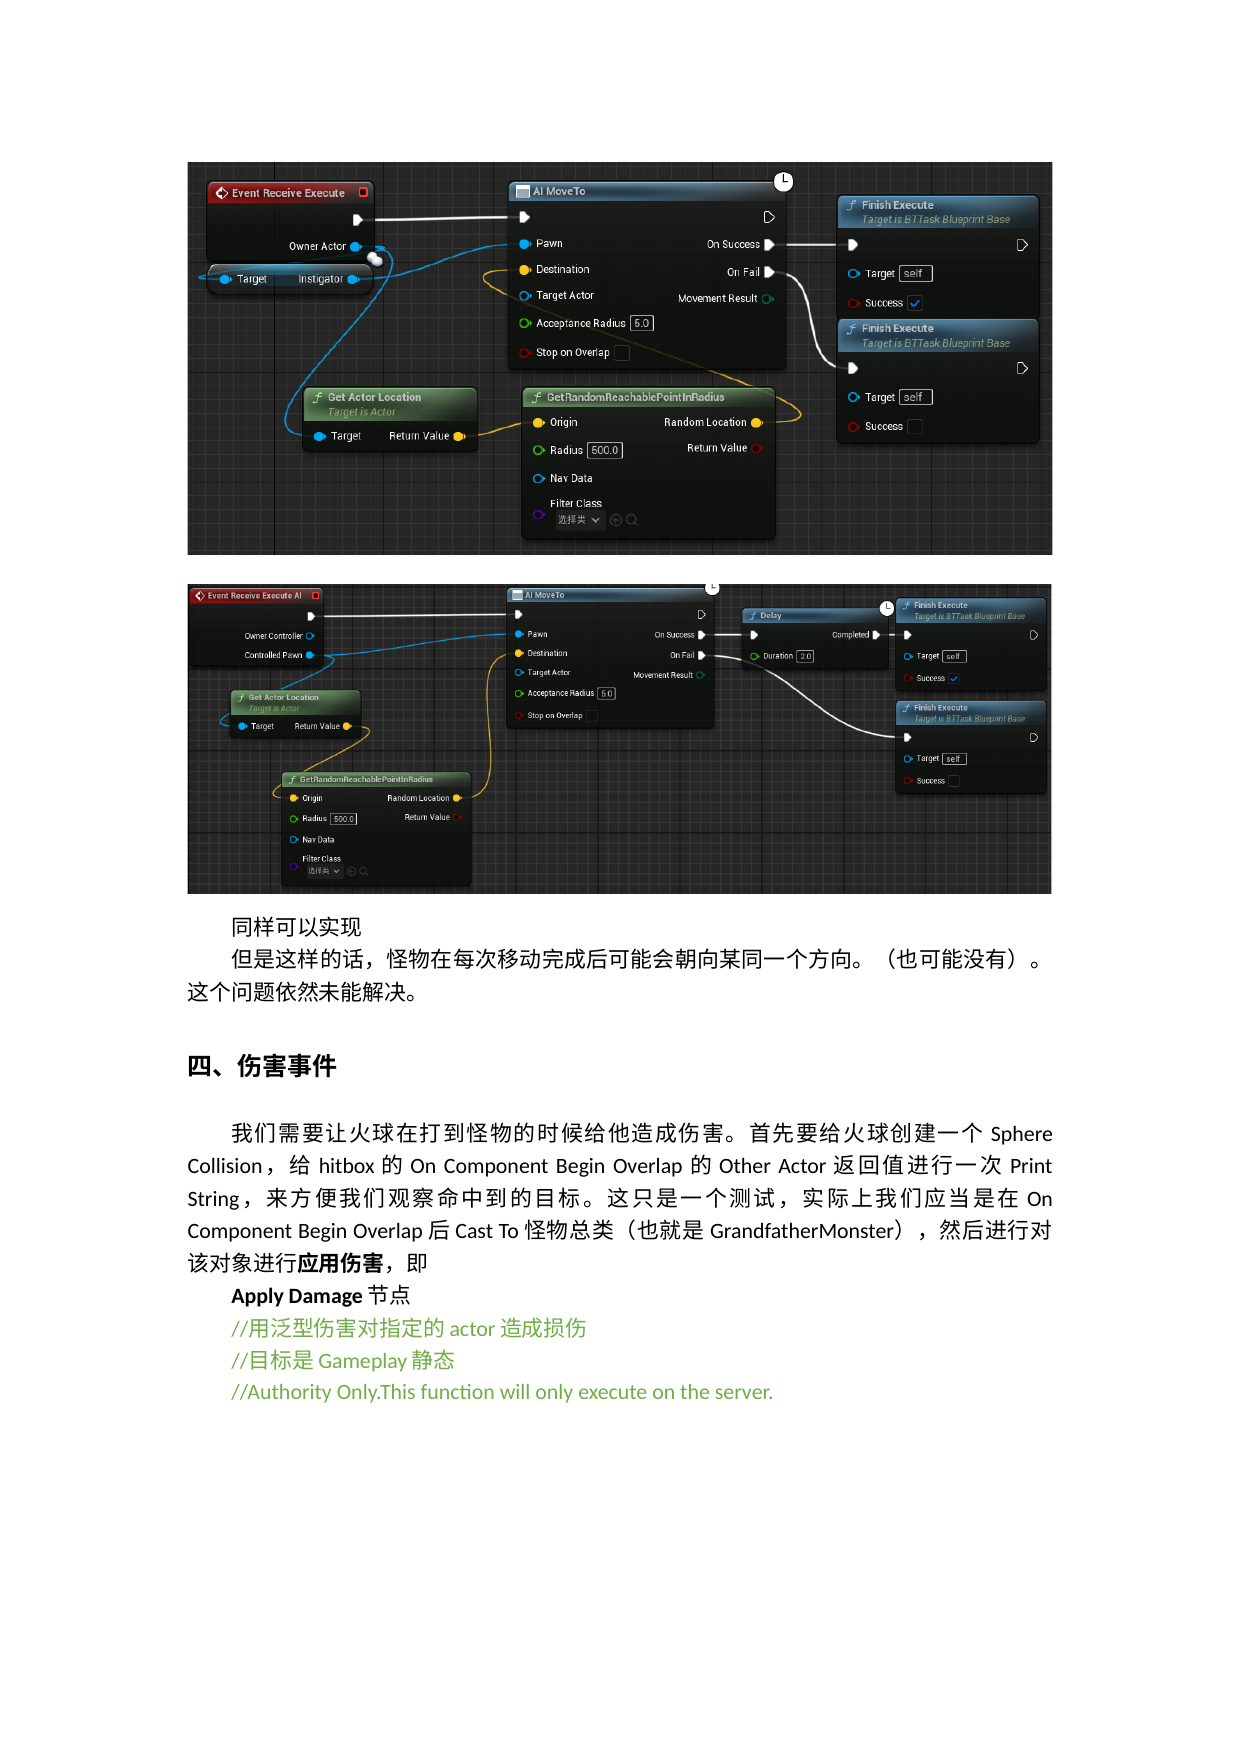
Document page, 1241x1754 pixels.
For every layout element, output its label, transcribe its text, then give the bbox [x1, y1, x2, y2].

text //目标是Gameplay静态 [187, 1343, 1053, 1375]
picture [187, 584, 1052, 894]
picture [187, 162, 1053, 555]
text //Authority Only.This function will only execute on the server. [187, 1375, 1053, 1408]
text 同样可以实现 [187, 909, 1053, 942]
text //用泛型伤害对指定的actor造成损伤 [187, 1310, 1053, 1343]
text 我们需要让火球在打到怪物的时候给他造成伤害。首先要给火球创建一个Sphere Collision，给hitbox的On Component Begin Overlap的Other Actor返回值进行一次Print String，来方便我们观察命中到的目标。这只是一个测试，实际上我们应当是在On Component Begin Overlap后Cast To怪物总类（也就是GrandfatherMonster），然后进行对该对象进行应用伤害，即 [187, 1115, 1053, 1278]
text 但是这样的话，怪物在每次移动完成后可能会朝向某同一个方向。（也可能没有）。这个问题依然未能解决。 [187, 942, 1053, 1007]
subtitle 四、伤害事件 [187, 1032, 1053, 1097]
text Apply Damage节点 [187, 1278, 1053, 1310]
